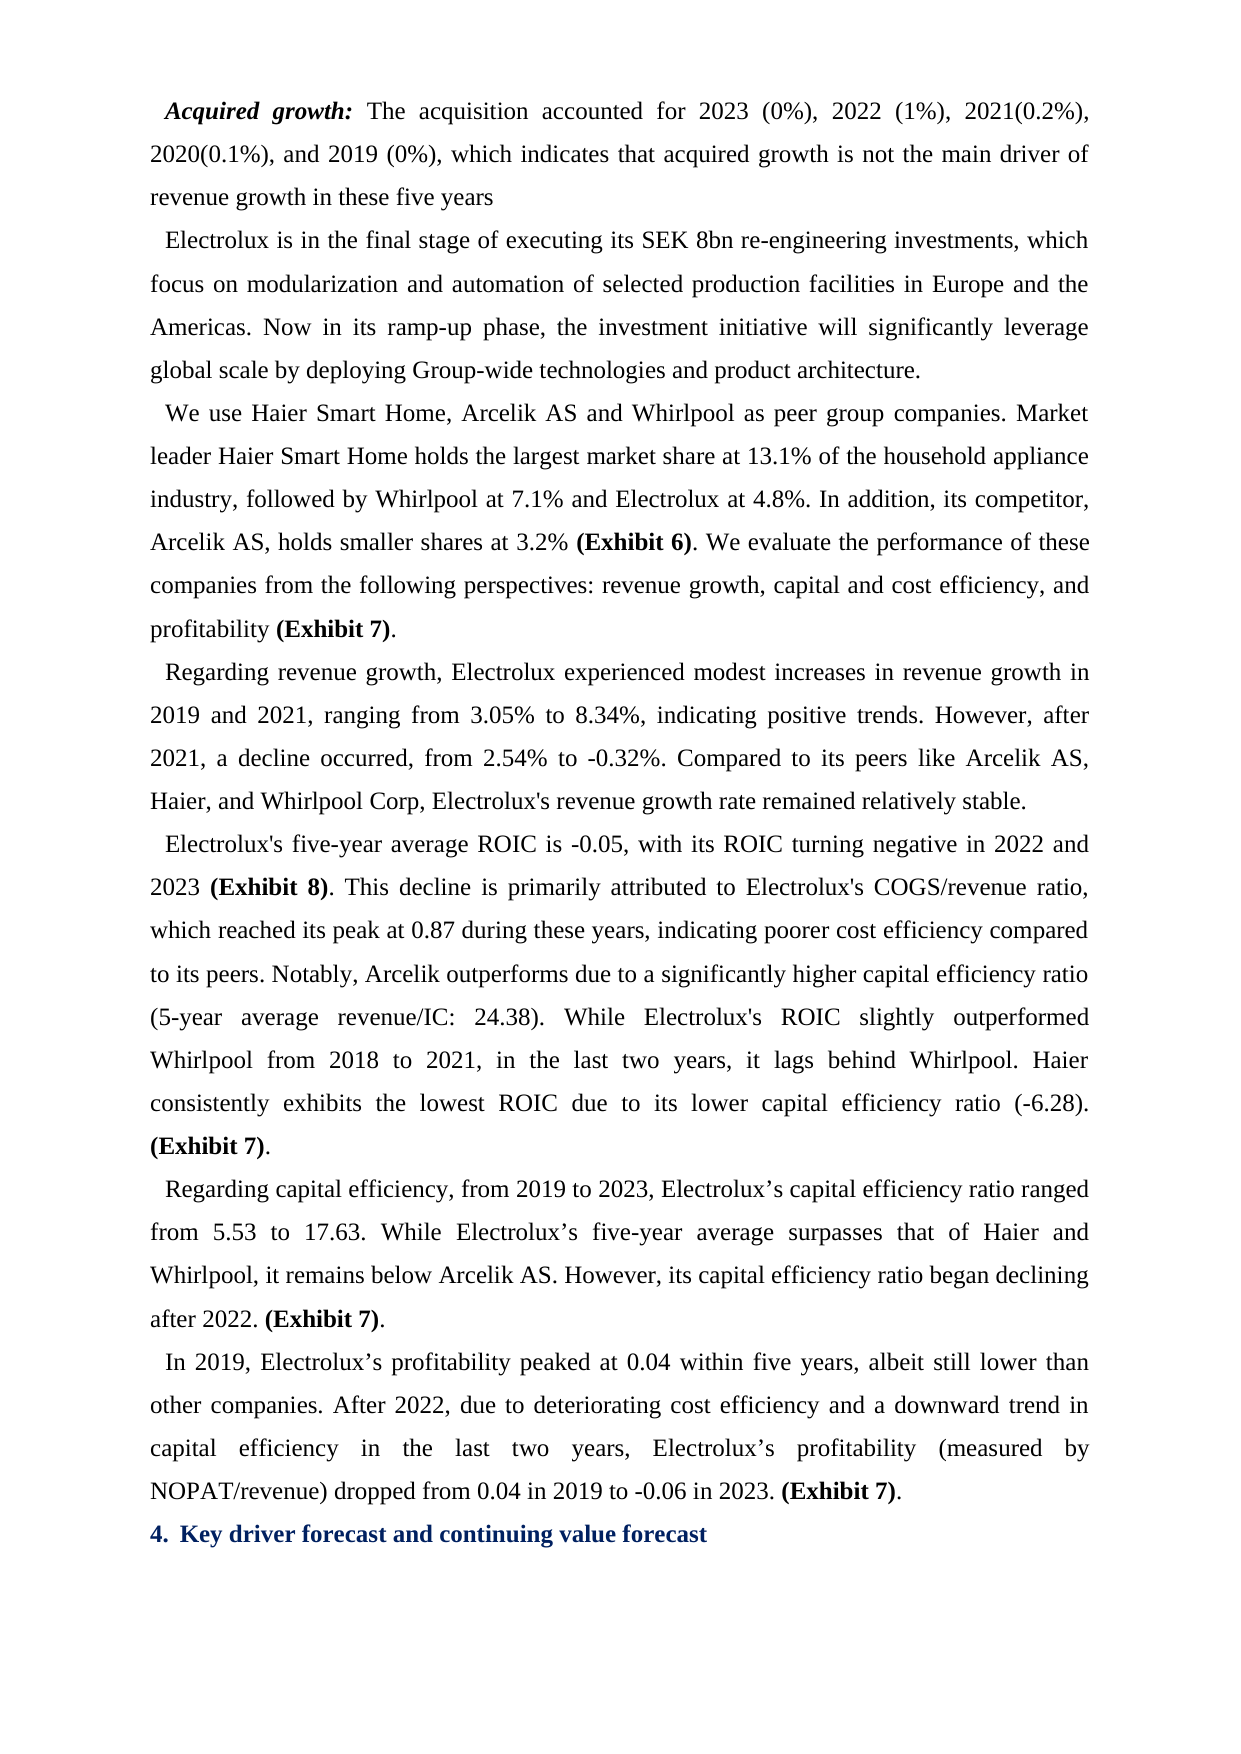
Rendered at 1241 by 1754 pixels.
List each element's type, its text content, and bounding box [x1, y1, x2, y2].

list Key driver forecast and continuing value forecast [150, 1519, 1090, 1548]
text Acquired growth: The acquisition accounted for 2023 (0%), 2022 (1%), 2021(0.2%), 2020(0.1%), and 2019 (0%), which indicates that acquired growth is not the main driver of revenue growth in these five years [150, 96, 1090, 211]
text In 2019, Electrolux’s profitability peaked at 0.04 within five years, albeit still lower than other companies. After 2022, due to deteriorating cost efficiency and a downward trend in capital efficiency in the last two years, Electrolux’s profitability (measured by NOPAT/revenue) dropped from 0.04 in 2019 to -0.06 in 2023. (Exhibit 7). [150, 1347, 1090, 1505]
text Regarding revenue growth, Electrolux experienced modest increases in revenue growth in 2019 and 2021, ranging from 3.05% to 8.34%, indicating positive trends. However, after 2021, a decline occurred, from 2.54% to -0.32%. Compared to its peers like Arcelik AS, Haier, and Whirlpool Corp, Electrolux's revenue growth rate remained relatively stable. [150, 657, 1090, 815]
text We use Haier Smart Home, Arcelik AS and Whirlpool as peer group companies. Market leader Haier Smart Home holds the largest market share at 13.1% of the household appliance industry, followed by Whirlpool at 7.1% and Electrolux at 4.8%. In addition, its competitor, Arcelik AS, holds smaller shares at 3.2% (Exhibit 6). We evaluate the performance of these companies from the following perspectives: revenue growth, capital and cost efficiency, and profitability (Exhibit 7). [150, 398, 1090, 642]
text Regarding capital efficiency, from 2019 to 2023, Electrolux’s capital efficiency ratio ranged from 5.53 to 17.63. While Electrolux’s five-year average surpasses that of Haier and Whirlpool, it remains below Arcelik AS. However, its capital efficiency ratio began declining after 2022. (Exhibit 7). [150, 1174, 1090, 1332]
text Electrolux is in the final stage of executing its SEK 8bn re-engineering investments, which focus on modularization and automation of selected production facilities in Europe and the Americas. Now in its ramp-up phase, the investment initiative will significantly leverage global scale by deploying Group-wide technologies and product architecture. [150, 226, 1090, 384]
text Electrolux's five-year average ROIC is -0.05, with its ROIC turning negative in 2022 and 2023 (Exhibit 8). This decline is primarily attributed to Electrolux's COGS/revenue ratio, which reached its peak at 0.87 during these years, indicating poorer cost efficiency compared to its peers. Notably, Arcelik outperforms due to a significantly higher capital efficiency ratio (5-year average revenue/IC: 24.38). While Electrolux's ROIC slightly outperformed Whirlpool from 2018 to 2021, in the last two years, it lags behind Whirlpool. Haier consistently exhibits the lowest ROIC due to its lower capital efficiency ratio (-6.28). (Exhibit 7). [150, 829, 1090, 1160]
